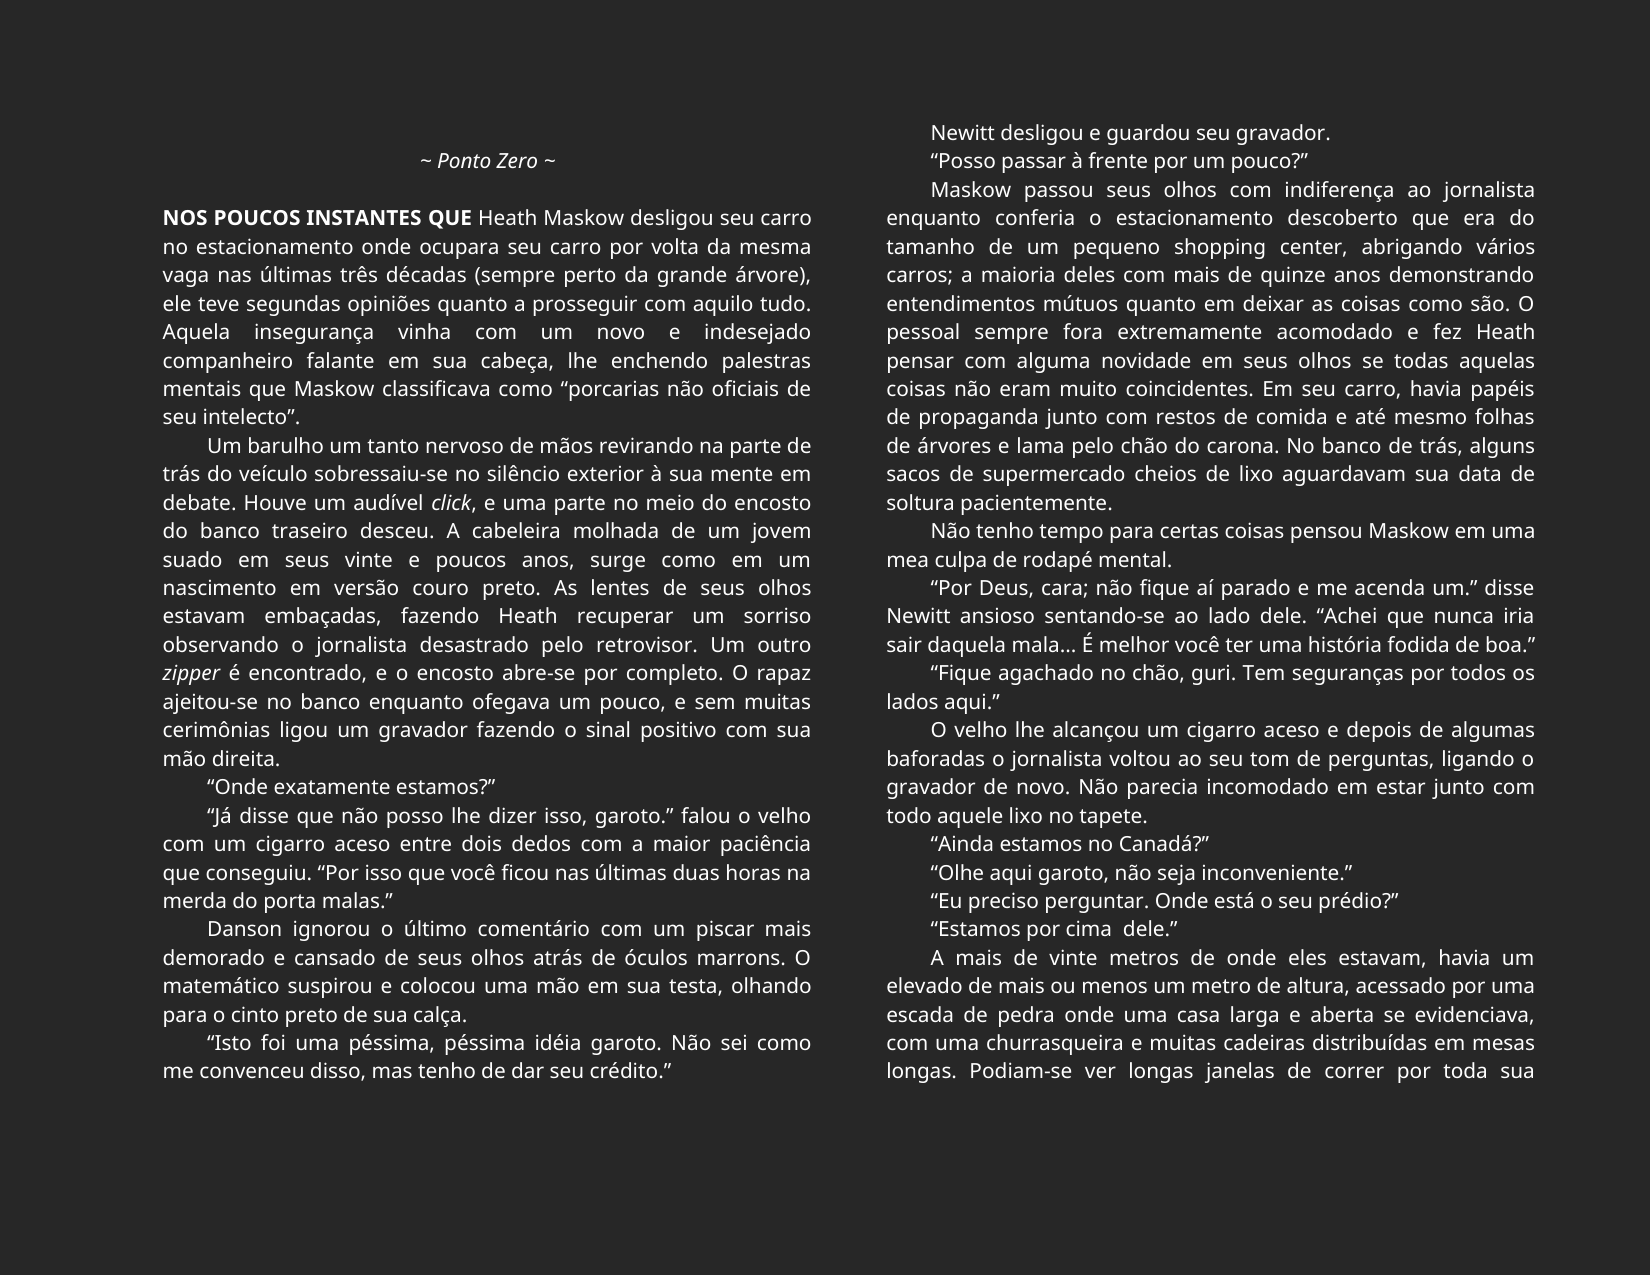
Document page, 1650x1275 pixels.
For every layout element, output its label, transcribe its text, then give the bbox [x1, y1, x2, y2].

text “Posso passar à frente por um pouco?” [886, 147, 1536, 175]
text “Isto foi uma péssima, péssima idéia garoto. Não sei como me convenceu disso, mas tenho de dar seu crédito.” [162, 1028, 812, 1085]
text NOS POUCOS INSTANTES QUE Heath Maskow desligou seu carro no estacionamento onde ocupara seu carro por volta da mesma vaga nas últimas três décadas (sempre perto da grande árvore), ele teve segundas opiniões quanto a prosseguir com aquilo tudo. Aquela insegurança vinha com um novo e indesejado companheiro falante em sua cabeça, lhe enchendo palestras mentais que Maskow classificava como “porcarias não oficiais de seu intelecto”. [162, 203, 812, 431]
text “Onde exatamente estamos?” [162, 772, 812, 801]
text “Estamos por cima dele.” [886, 914, 1536, 943]
text “Por Deus, cara; não fique aí parado e me acenda um.” disse Newitt ansioso sentando-se ao lado dele. “Achei que nunca iria sair daquela mala... É melhor você ter uma história fodida de boa.” [886, 573, 1536, 658]
text “Eu preciso perguntar. Onde está o seu prédio?” [886, 886, 1536, 914]
text “Ainda estamos no Canadá?” [886, 829, 1536, 858]
text Newitt desligou e guardou seu gravador. [886, 118, 1536, 147]
text Maskow passou seus olhos com indiferença ao jornalista enquanto conferia o estacionamento descoberto que era do tamanho de um pequeno shopping center, abrigando vários carros; a maioria deles com mais de quinze anos demonstrando entendimentos mútuos quanto em deixar as coisas como são. O pessoal sempre fora extremamente acomodado e fez Heath pensar com alguma novidade em seus olhos se todas aquelas coisas não eram muito coincidentes. Em seu carro, havia papéis de propaganda junto com restos de comida e até mesmo folhas de árvores e lama pelo chão do carona. No banco de trás, alguns sacos de supermercado cheios de lixo aguardavam sua data de soltura pacientemente. [886, 175, 1536, 516]
text “Fique agachado no chão, guri. Tem seguranças por todos os lados aqui.” [886, 658, 1536, 715]
text “Olhe aqui garoto, não seja inconveniente.” [886, 858, 1536, 886]
text Um barulho um tanto nervoso de mãos revirando na parte de trás do veículo sobressaiu-se no silêncio exterior à sua mente em debate. Houve um audível click, e uma parte no meio do encosto do banco traseiro desceu. A cabeleira molhada de um jovem suado em seus vinte e poucos anos, surge como em um nascimento em versão couro preto. As lentes de seus olhos estavam embaçadas, fazendo Heath recuperar um sorriso observando o jornalista desastrado pelo retrovisor. Um outro zipper é encontrado, e o encosto abre-se por completo. O rapaz ajeitou-se no banco enquanto ofegava um pouco, e sem muitas cerimônias ligou um gravador fazendo o sinal positivo com sua mão direita. [162, 431, 812, 772]
text Não tenho tempo para certas coisas pensou Maskow em uma mea culpa de rodapé mental. [886, 516, 1536, 573]
text Danson ignorou o último comentário com um piscar mais demorado e cansado de seus olhos atrás de óculos marrons. O matemático suspirou e colocou uma mão em sua testa, olhando para o cinto preto de sua calça. [162, 914, 812, 1028]
text “Já disse que não posso lhe dizer isso, garoto.” falou o velho com um cigarro aceso entre dois dedos com a maior paciência que conseguiu. “Por isso que você ficou nas últimas duas horas na merda do porta malas.” [162, 801, 812, 914]
text O velho lhe alcançou um cigarro aceso e depois de algumas baforadas o jornalista voltou ao seu tom de perguntas, ligando o gravador de novo. Não parecia incomodado em estar junto com todo aquele lixo no tapete. [886, 715, 1536, 829]
text ~ Ponto Zero ~ [162, 147, 812, 175]
